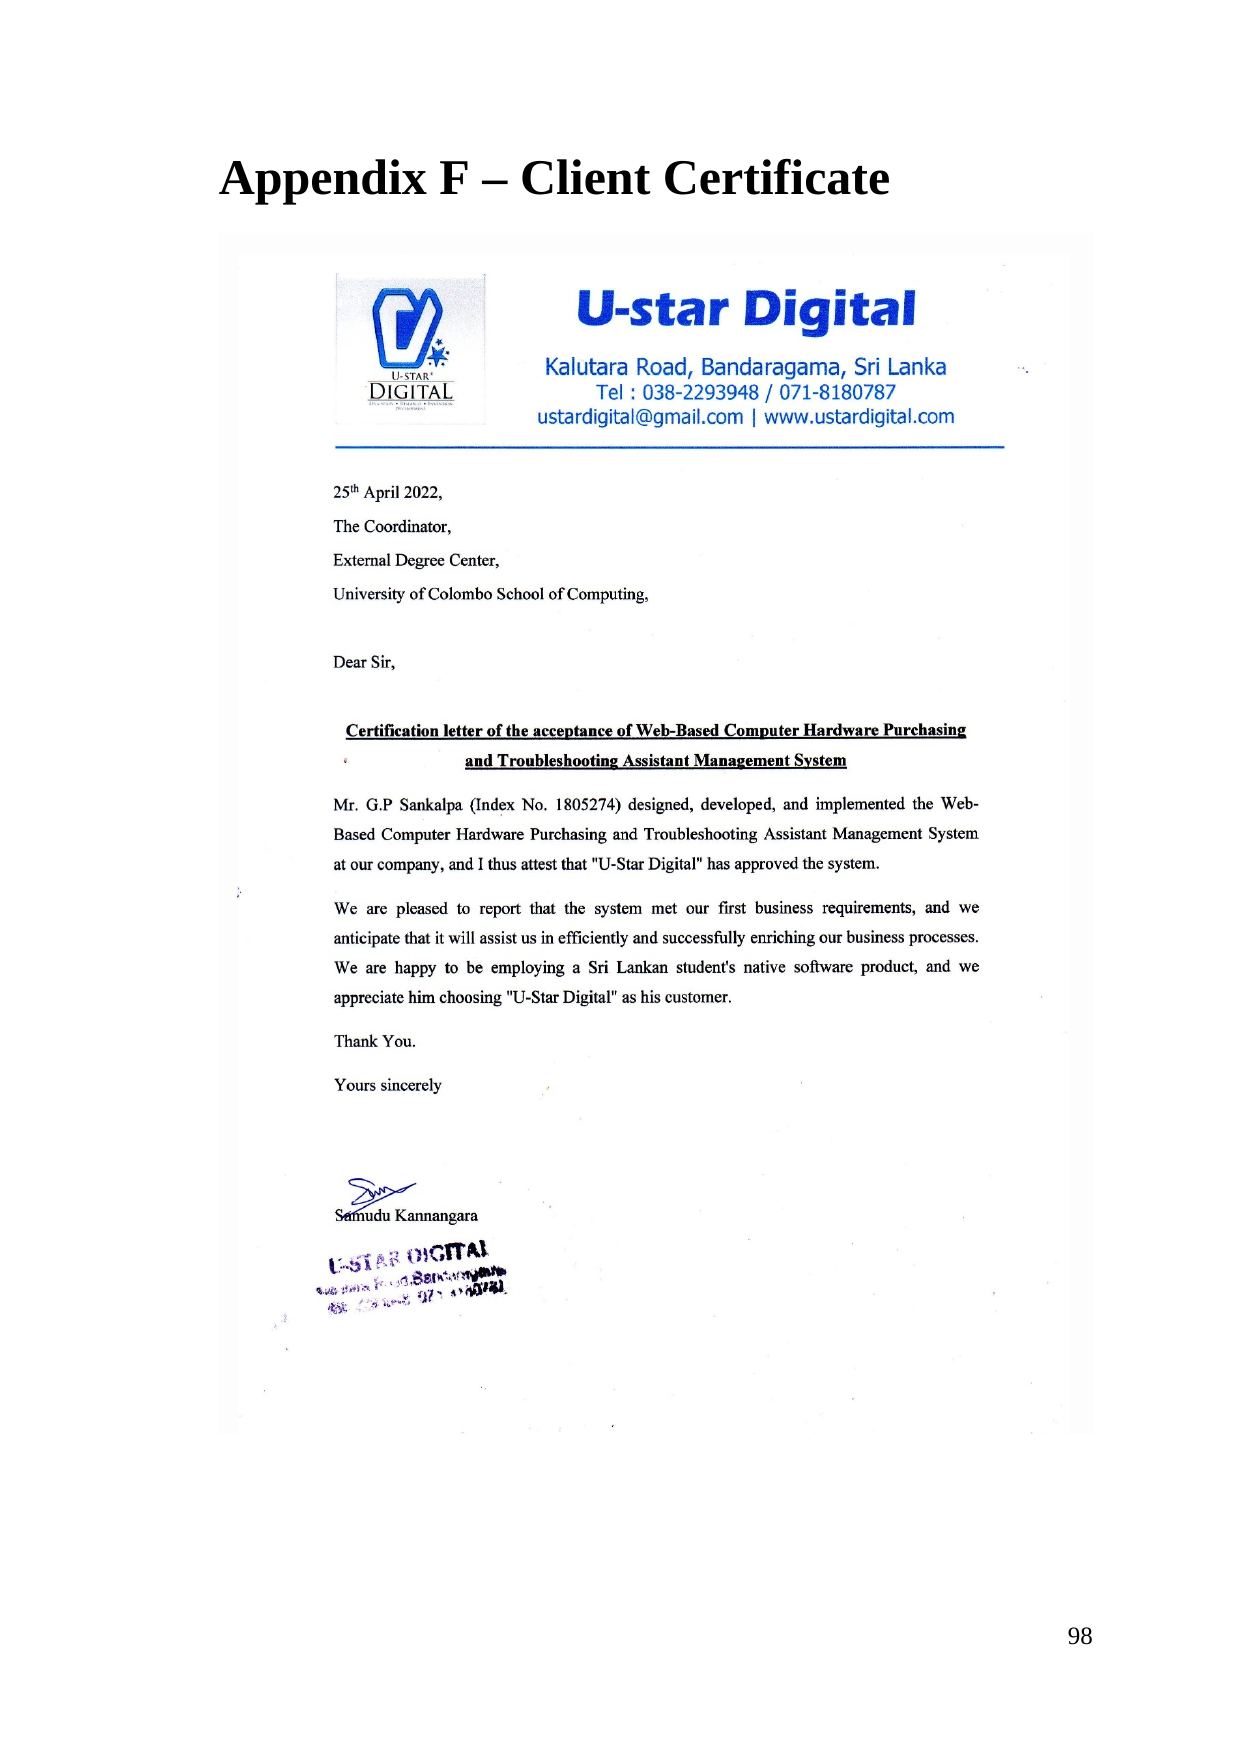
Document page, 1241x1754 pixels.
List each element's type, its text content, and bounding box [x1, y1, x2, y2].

picture [218, 233, 1093, 1434]
subtitle Appendix F – Client Certificate [218, 148, 1093, 205]
